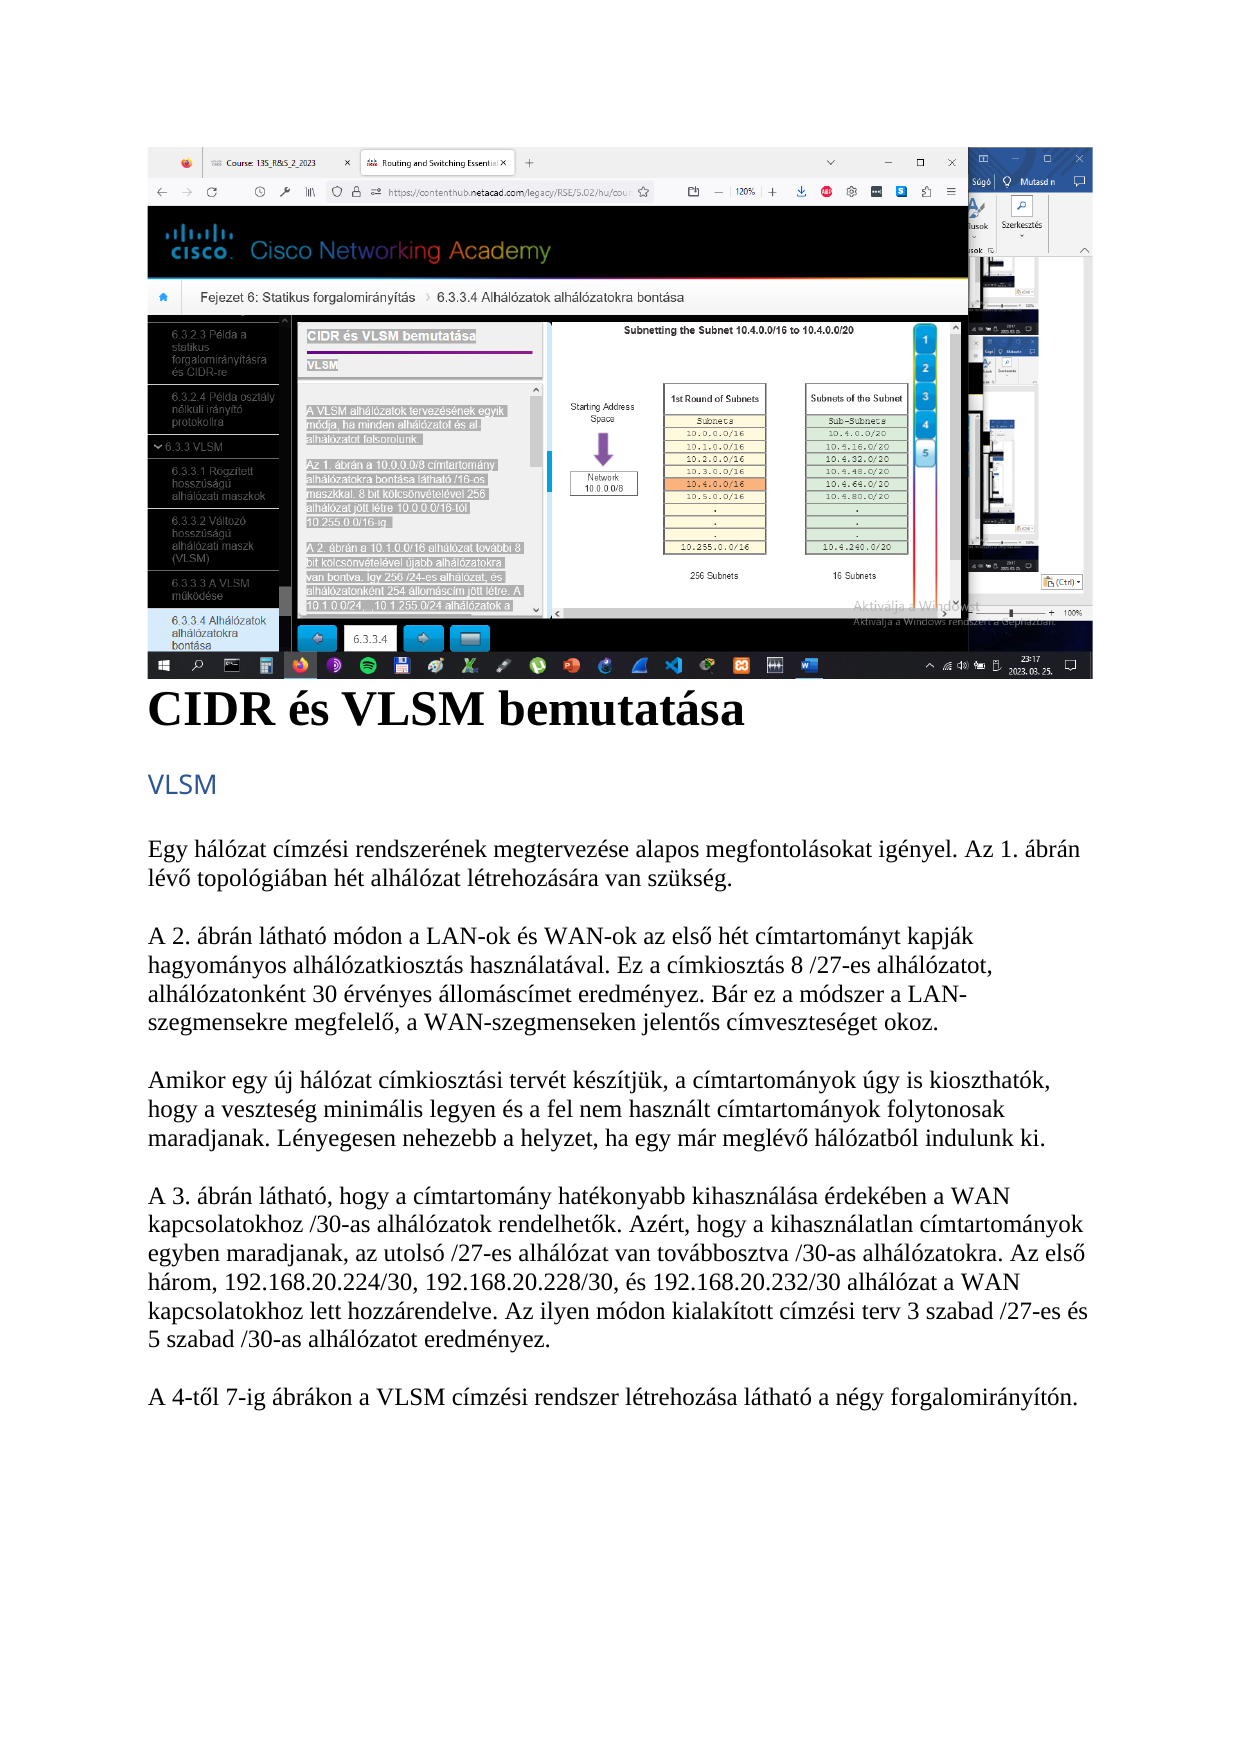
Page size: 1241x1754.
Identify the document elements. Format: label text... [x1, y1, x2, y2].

text Amikor egy új hálózat címkiosztási tervét készítjük, a címtartományok úgy is kioszthatók, hogy a veszteség minimális legyen és a fel nem használt címtartományok folytonosak maradjanak. Lényegesen nehezebb a helyzet, ha egy már meglévő hálózatból indulunk ki. [148, 1065, 1093, 1152]
picture [147, 147, 1093, 679]
text A 2. ábrán látható módon a LAN-ok és WAN-ok az első hét címtartományt kapják hagyományos alhálózatkiosztás használatával. Ez a címkiosztás 8 /27-es alhálózatot, alhálózatonként 30 érvényes állomáscímet eredményez. Bár ez a módszer a LAN-szegmensekre megfelelő, a WAN-szegmenseken jelentős címveszteséget okoz. [148, 921, 1093, 1036]
subtitle VLSM [148, 766, 1093, 802]
text A 3. ábrán látható, hogy a címtartomány hatékonyabb kihasználása érdekében a WAN kapcsolatokhoz /30-as alhálózatok rendelhetők. Azért, hogy a kihasználatlan címtartományok egyben maradjanak, az utolsó /27-es alhálózat van továbbosztva /30-as alhálózatokra. Az első három, 192.168.20.224/30, 192.168.20.228/30, és 192.168.20.232/30 alhálózat a WAN kapcsolatokhoz lett hozzárendelve. Az ilyen módon kialakított címzési terv 3 szabad /27-es és 5 szabad /30-as alhálózatot eredményez. [148, 1181, 1093, 1353]
text A 4-től 7-ig ábrákon a VLSM címzési rendszer létrehozása látható a négy forgalomirányítón. [148, 1382, 1093, 1411]
text Egy hálózat címzési rendszerének megtervezése alapos megfontolásokat igényel. Az 1. ábrán lévő topológiában hét alhálózat létrehozására van szükség. [148, 834, 1093, 892]
subtitle CIDR és VLSM bemutatása [148, 679, 1093, 736]
